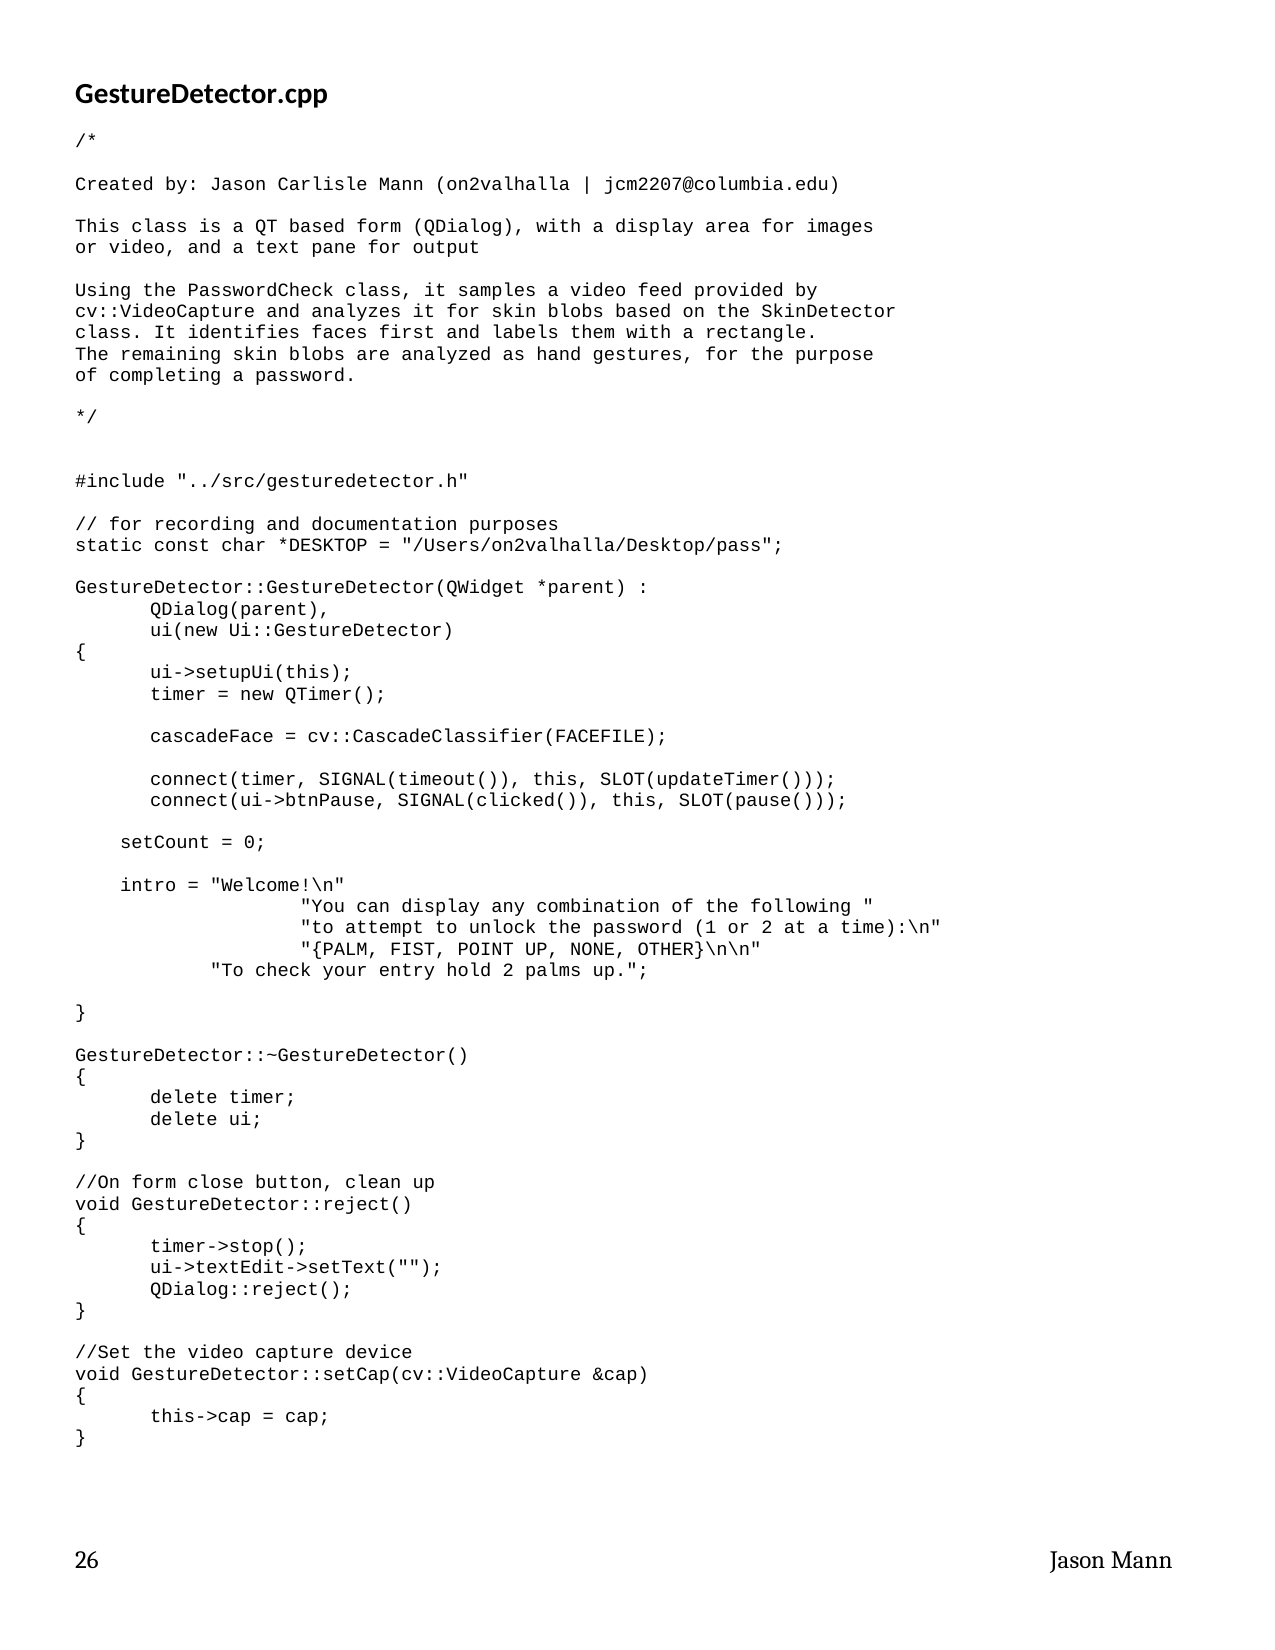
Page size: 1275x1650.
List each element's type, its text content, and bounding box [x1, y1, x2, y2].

text of completing a password. [75, 366, 1200, 387]
text "You can display any combination of the following " [75, 897, 1200, 918]
text cv::VideoCapture and analyzes it for skin blobs based on the SkinDetector [75, 302, 1200, 323]
text static const char *DESKTOP = "/Users/on2valhalla/Desktop/pass"; [75, 536, 1200, 557]
text class. It identifies faces first and labels them with a rectangle. [75, 323, 1200, 344]
text delete timer; [75, 1088, 1200, 1109]
text This class is a QT based form (QDialog), with a display area for images [75, 217, 1200, 238]
text timer = new QTimer(); [75, 684, 1200, 706]
text { [75, 642, 1200, 663]
text GestureDetector.cpp [75, 75, 1200, 111]
text /* [75, 132, 1200, 153]
text { [75, 1067, 1200, 1088]
text #include "../src/gesturedetector.h" [75, 472, 1200, 493]
text { [75, 1216, 1200, 1237]
text } [75, 1131, 1200, 1152]
text timer->stop(); [75, 1237, 1200, 1258]
text // for recording and documentation purposes [75, 514, 1200, 536]
text { [75, 1386, 1200, 1407]
text } [75, 1301, 1200, 1322]
text } [75, 1003, 1200, 1024]
text "to attempt to unlock the password (1 or 2 at a time):\n" [75, 918, 1200, 939]
text GestureDetector::~GestureDetector() [75, 1046, 1200, 1067]
text intro = "Welcome!\n" [75, 876, 1200, 897]
text "{PALM, FIST, POINT UP, NONE, OTHER}\n\n" [75, 939, 1200, 961]
text */ [75, 408, 1200, 429]
text Using the PasswordCheck class, it samples a video feed provided by [75, 281, 1200, 302]
text setCount = 0; [75, 833, 1200, 854]
text connect(ui->btnPause, SIGNAL(clicked()), this, SLOT(pause())); [75, 791, 1200, 812]
text Created by: Jason Carlisle Mann (on2valhalla | jcm2207@columbia.edu) [75, 174, 1200, 196]
text "To check your entry hold 2 palms up."; [75, 961, 1200, 982]
text QDialog::reject(); [75, 1279, 1200, 1301]
text //Set the video capture device [75, 1343, 1200, 1364]
text ui->textEdit->setText(""); [75, 1258, 1200, 1279]
text void GestureDetector::reject() [75, 1194, 1200, 1216]
text this->cap = cap; [75, 1407, 1200, 1428]
text connect(timer, SIGNAL(timeout()), this, SLOT(updateTimer())); [75, 769, 1200, 791]
text cascadeFace = cv::CascadeClassifier(FACEFILE); [75, 727, 1200, 748]
text //On form close button, clean up [75, 1173, 1200, 1194]
text QDialog(parent), [75, 599, 1200, 621]
text ui(new Ui::GestureDetector) [75, 621, 1200, 642]
text The remaining skin blobs are analyzed as hand gestures, for the purpose [75, 344, 1200, 366]
text GestureDetector::GestureDetector(QWidget *parent) : [75, 578, 1200, 599]
text or video, and a text pane for output [75, 238, 1200, 259]
text delete ui; [75, 1109, 1200, 1131]
text } [75, 1428, 1200, 1449]
text ui->setupUi(this); [75, 663, 1200, 684]
text void GestureDetector::setCap(cv::VideoCapture &cap) [75, 1364, 1200, 1386]
